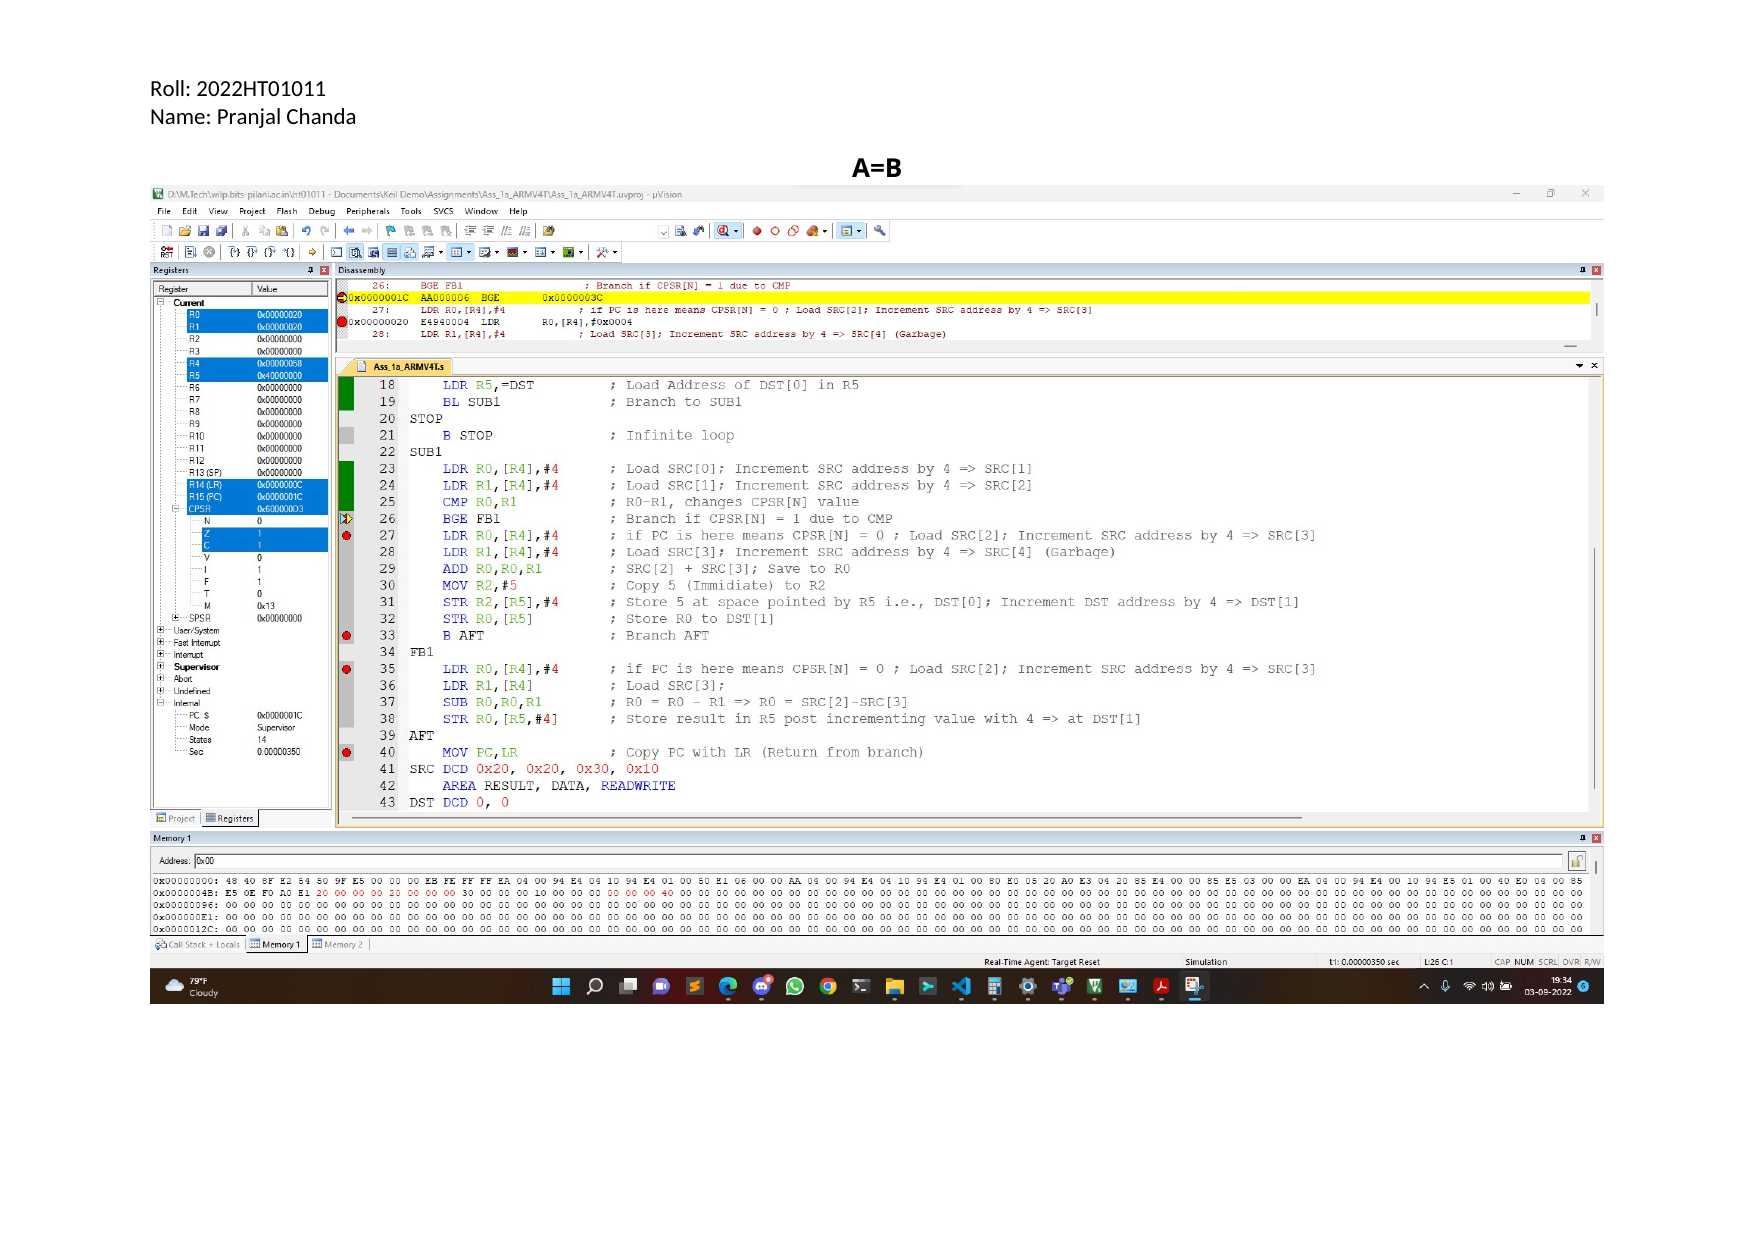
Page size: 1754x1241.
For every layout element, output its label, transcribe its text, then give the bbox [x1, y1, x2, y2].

picture [150, 185, 1604, 1004]
text A=B [150, 150, 1604, 185]
